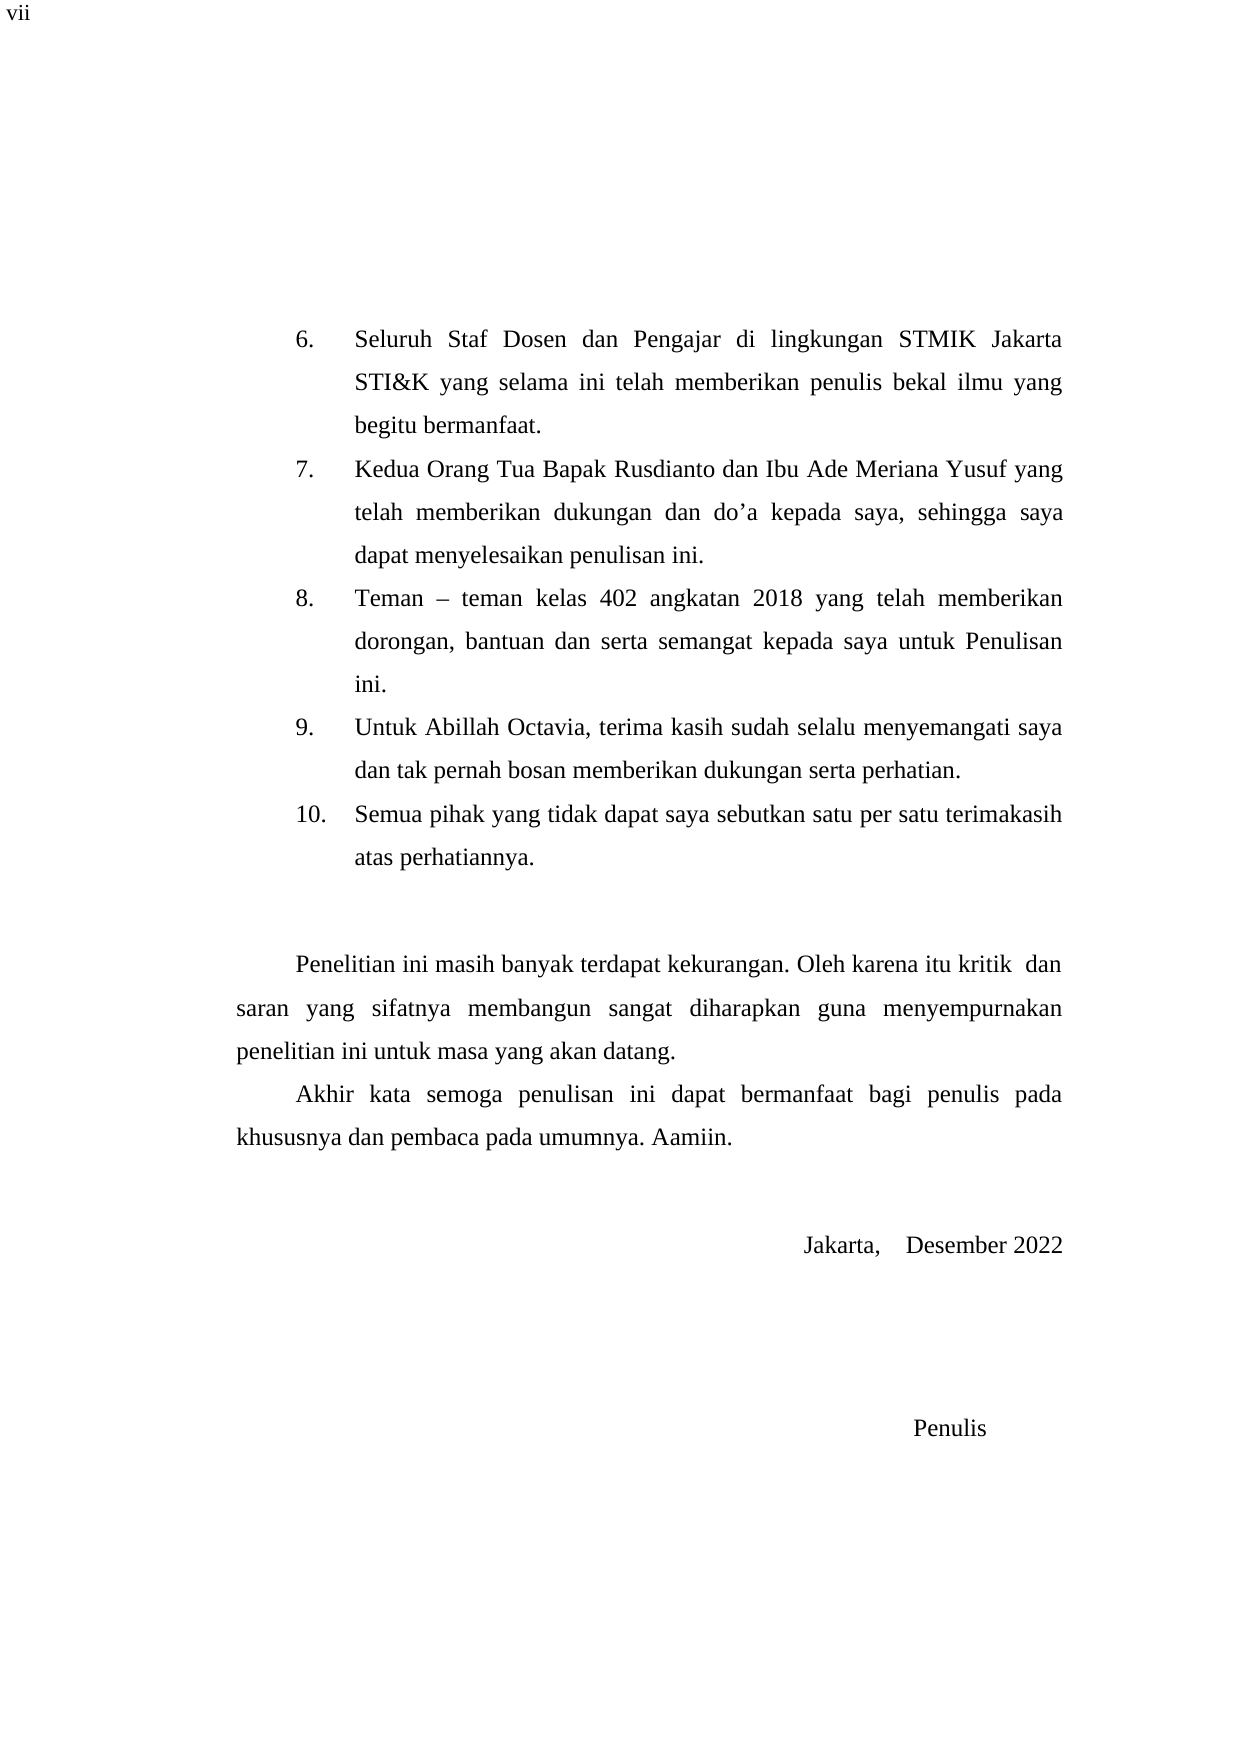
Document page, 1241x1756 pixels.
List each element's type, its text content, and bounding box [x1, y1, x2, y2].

text Akhir kata semoga penulisan ini dapat bermanfaat bagi penulis pada khususnya dan pembaca pada umumnya. Aamiin. [236, 1079, 1063, 1151]
list Untuk Abillah Octavia, terima kasih sudah selalu menyemangati saya dan tak pernah bosan memberikan dukungan serta perhatian. [295, 712, 1063, 784]
list Semua pihak yang tidak dapat saya sebutkan satu per satu terimakasih atas perhatiannya. [295, 799, 1063, 871]
list Teman – teman kelas 402 angkatan 2018 yang telah memberikan dorongan, bantuan dan serta semangat kepada saya untuk Penulisan ini. [295, 583, 1063, 698]
list Kedua Orang Tua Bapak Rusdianto dan Ibu Ade Meriana Yusuf yang telah memberikan dukungan dan do’a kepada saya, sehingga saya dapat menyelesaikan penulisan ini. [295, 454, 1063, 569]
text Penelitian ini masih banyak terdapat kekurangan. Oleh karena itu kritik dan saran yang sifatnya membangun sangat diharapkan guna menyempurnakan penelitian ini untuk masa yang akan datang. [236, 949, 1063, 1064]
text Penulis [236, 1413, 1063, 1442]
list Seluruh Staf Dosen dan Pengajar di lingkungan STMIK Jakarta STI&K yang selama ini telah memberikan penulis bekal ilmu yang begitu bermanfaat. [295, 324, 1063, 439]
text Jakarta, Desember 2022 [236, 1230, 1063, 1259]
